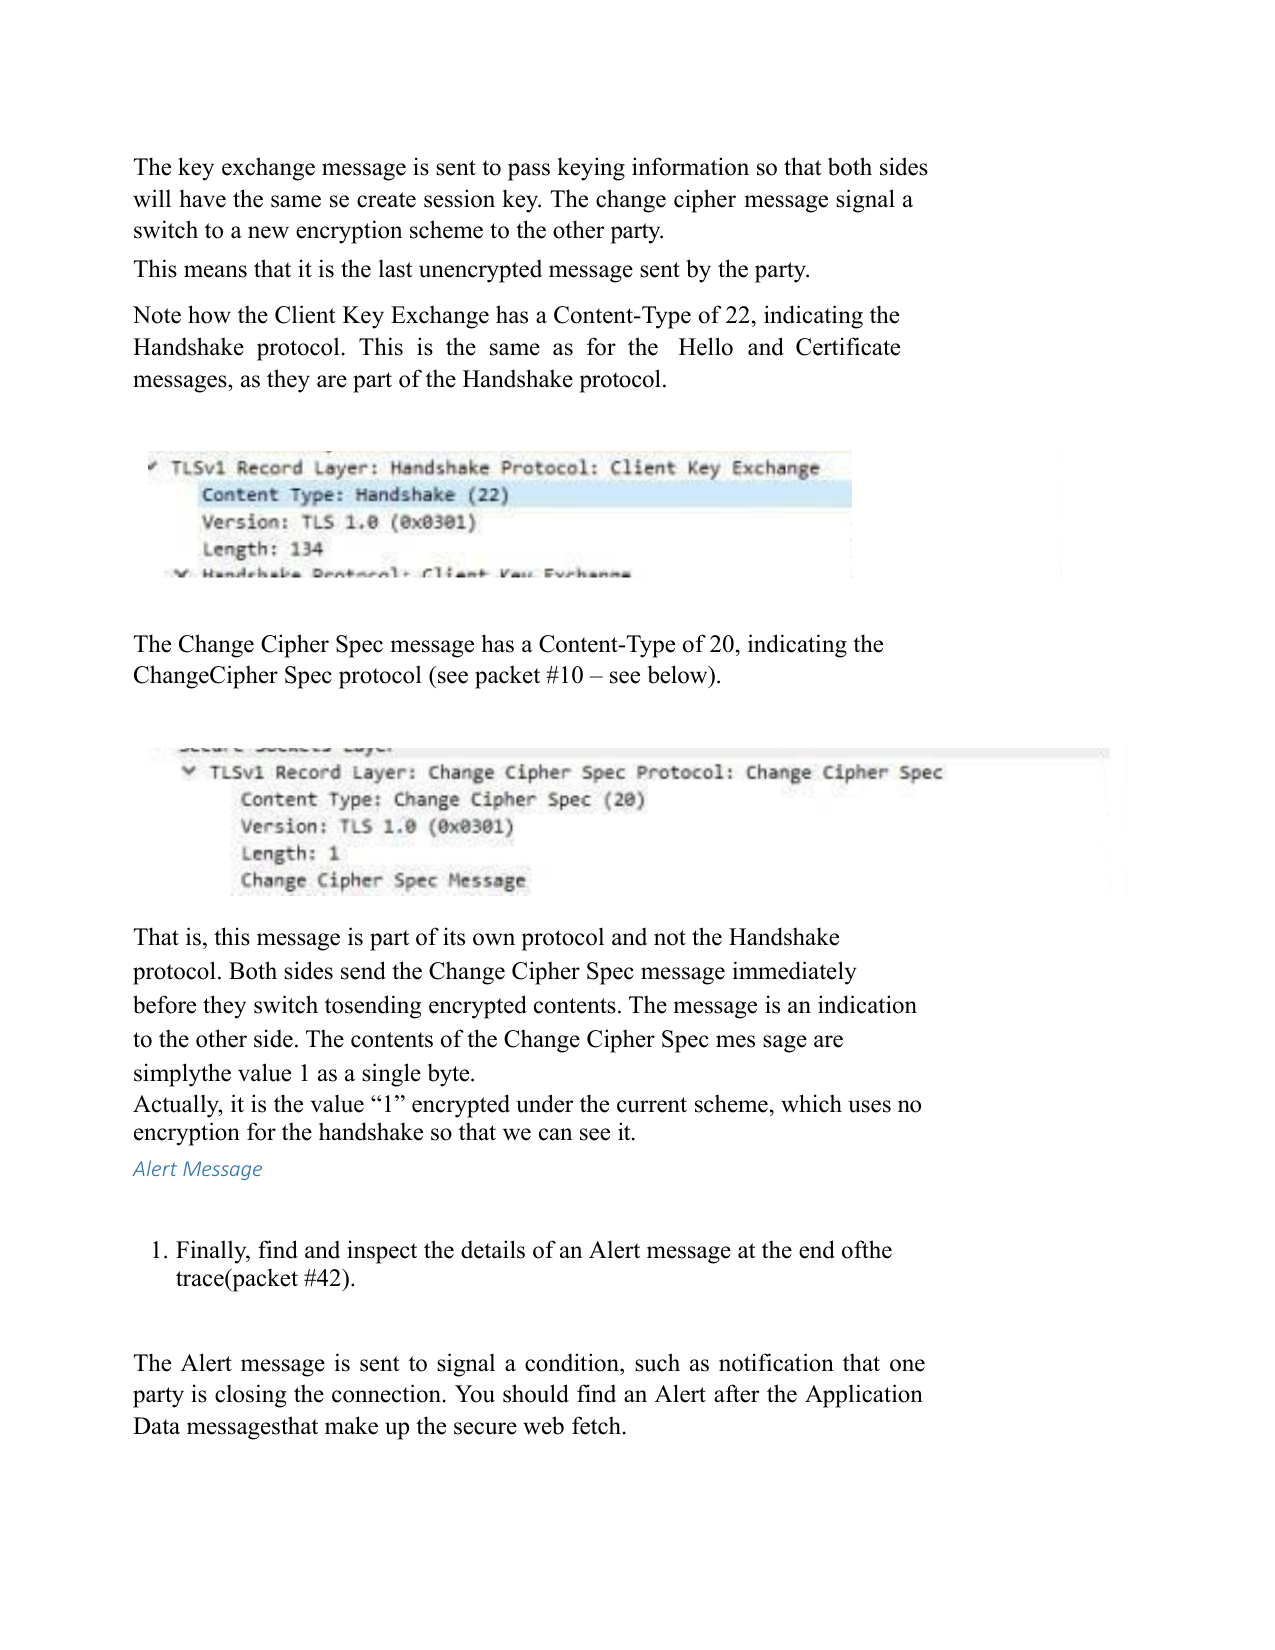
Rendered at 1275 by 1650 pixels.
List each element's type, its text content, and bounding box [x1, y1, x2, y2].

text The key exchange message is sent to pass keying information so that both sides [133, 153, 940, 181]
text Note how the Client Key Exchange has a Content-Type of 22, indicating the [133, 302, 925, 329]
text trace(packet #42). [176, 1265, 916, 1292]
text Handshake protocol. This is the same as for the Hello and Certificate [133, 333, 925, 361]
text simplythe value 1 as a single byte. [133, 1059, 947, 1087]
text Data messagesthat make up the secure web fetch. [133, 1412, 950, 1440]
text switch to a new encryption scheme to the other party. [133, 217, 940, 244]
picture [147, 450, 1062, 580]
text before they switch tosending encrypted contents. The message is an indication [133, 991, 942, 1019]
text This means that it is the last unencrypted message sent by the party. [133, 255, 831, 283]
text The Alert message is sent to signal a condition, such as notification that one [133, 1349, 950, 1377]
text will have the same se create session key. The change cipher message signal a [133, 185, 940, 213]
text Actually, it is the value “1” encrypted under the current scheme, which uses no [133, 1090, 947, 1118]
text . Finally, find and inspect the details of an Alert message at the end ofthe [162, 1237, 916, 1264]
picture [147, 747, 1128, 898]
text messages, as they are part of the Handshake protocol. [133, 365, 925, 393]
text party is closing the connection. You should find an Alert after the Application [133, 1381, 950, 1408]
text to the other side. The contents of the Change Cipher Spec mes sage are [133, 1025, 942, 1053]
text Alert Message [133, 1153, 288, 1182]
text That is, this message is part of its own protocol and not the Handshake [133, 923, 942, 951]
text ChangeCipher Spec protocol (see packet #10 – see below). [133, 662, 908, 689]
text protocol. Both sides send the Change Cipher Spec message immediately [133, 957, 942, 985]
text encryption for the handshake so that we can see it. [133, 1118, 947, 1146]
text The Change Cipher Spec message has a Content-Type of 20, indicating the [133, 630, 908, 658]
